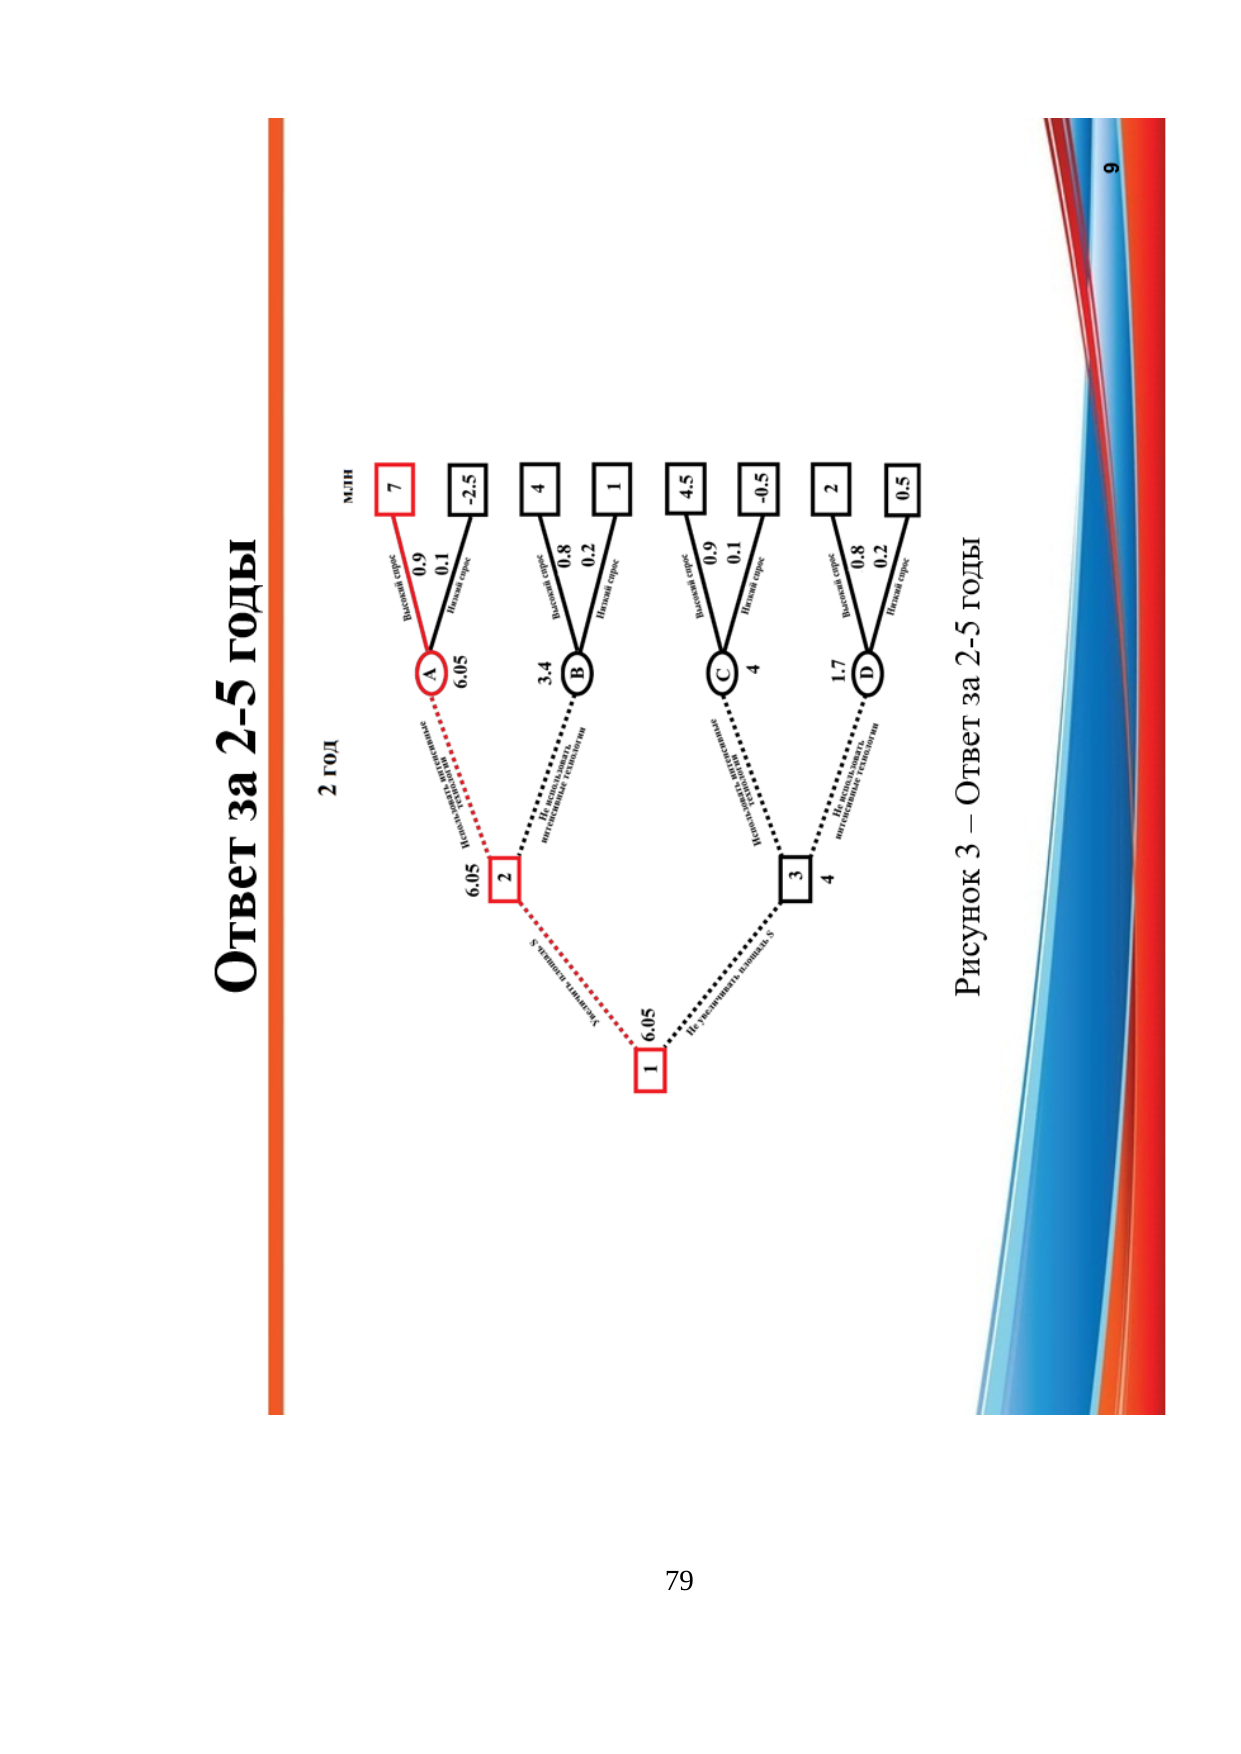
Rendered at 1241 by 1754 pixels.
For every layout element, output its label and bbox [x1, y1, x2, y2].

picture [192, 118, 1166, 1415]
